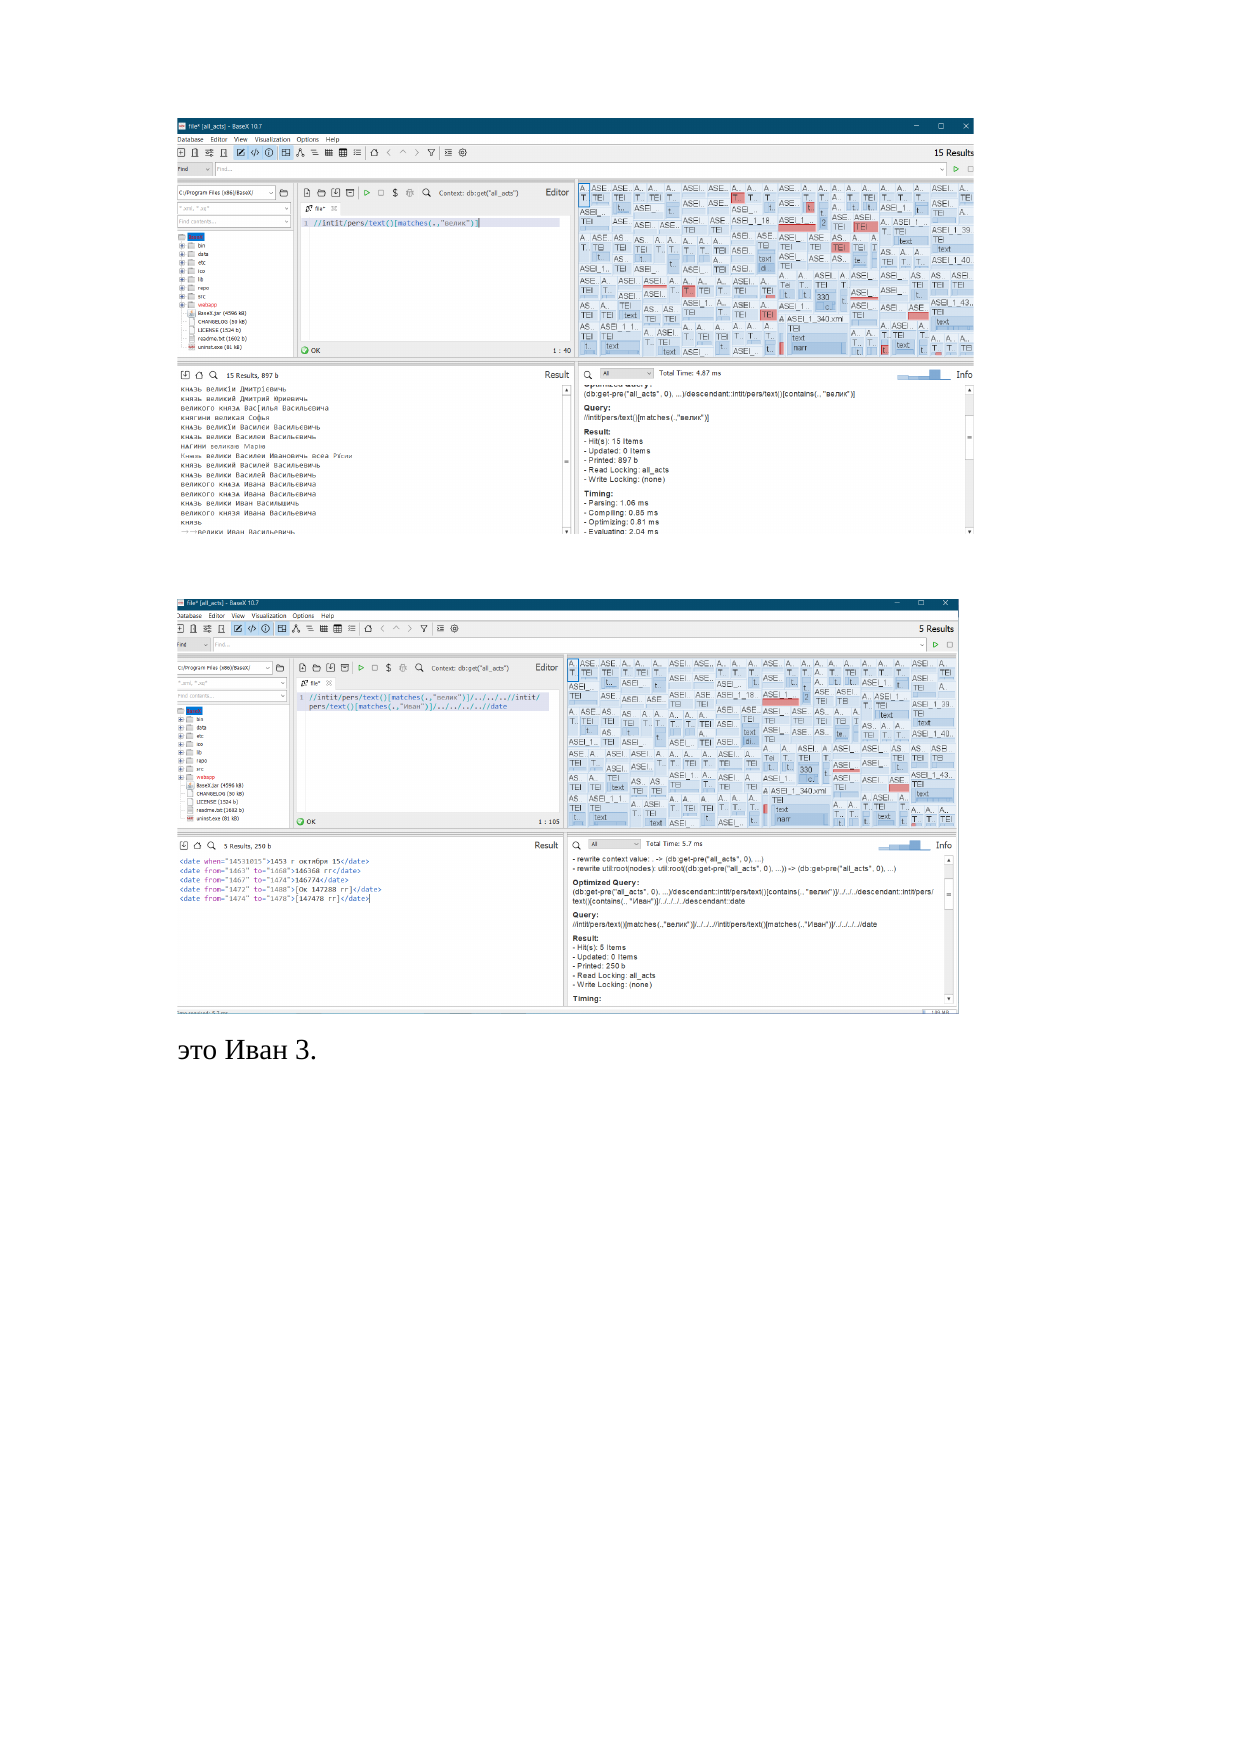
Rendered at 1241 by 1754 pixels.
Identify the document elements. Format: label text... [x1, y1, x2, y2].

picture [177, 123, 185, 129]
picture [177, 135, 974, 534]
picture [177, 611, 959, 1014]
text это Иван 3. [177, 1032, 1152, 1066]
